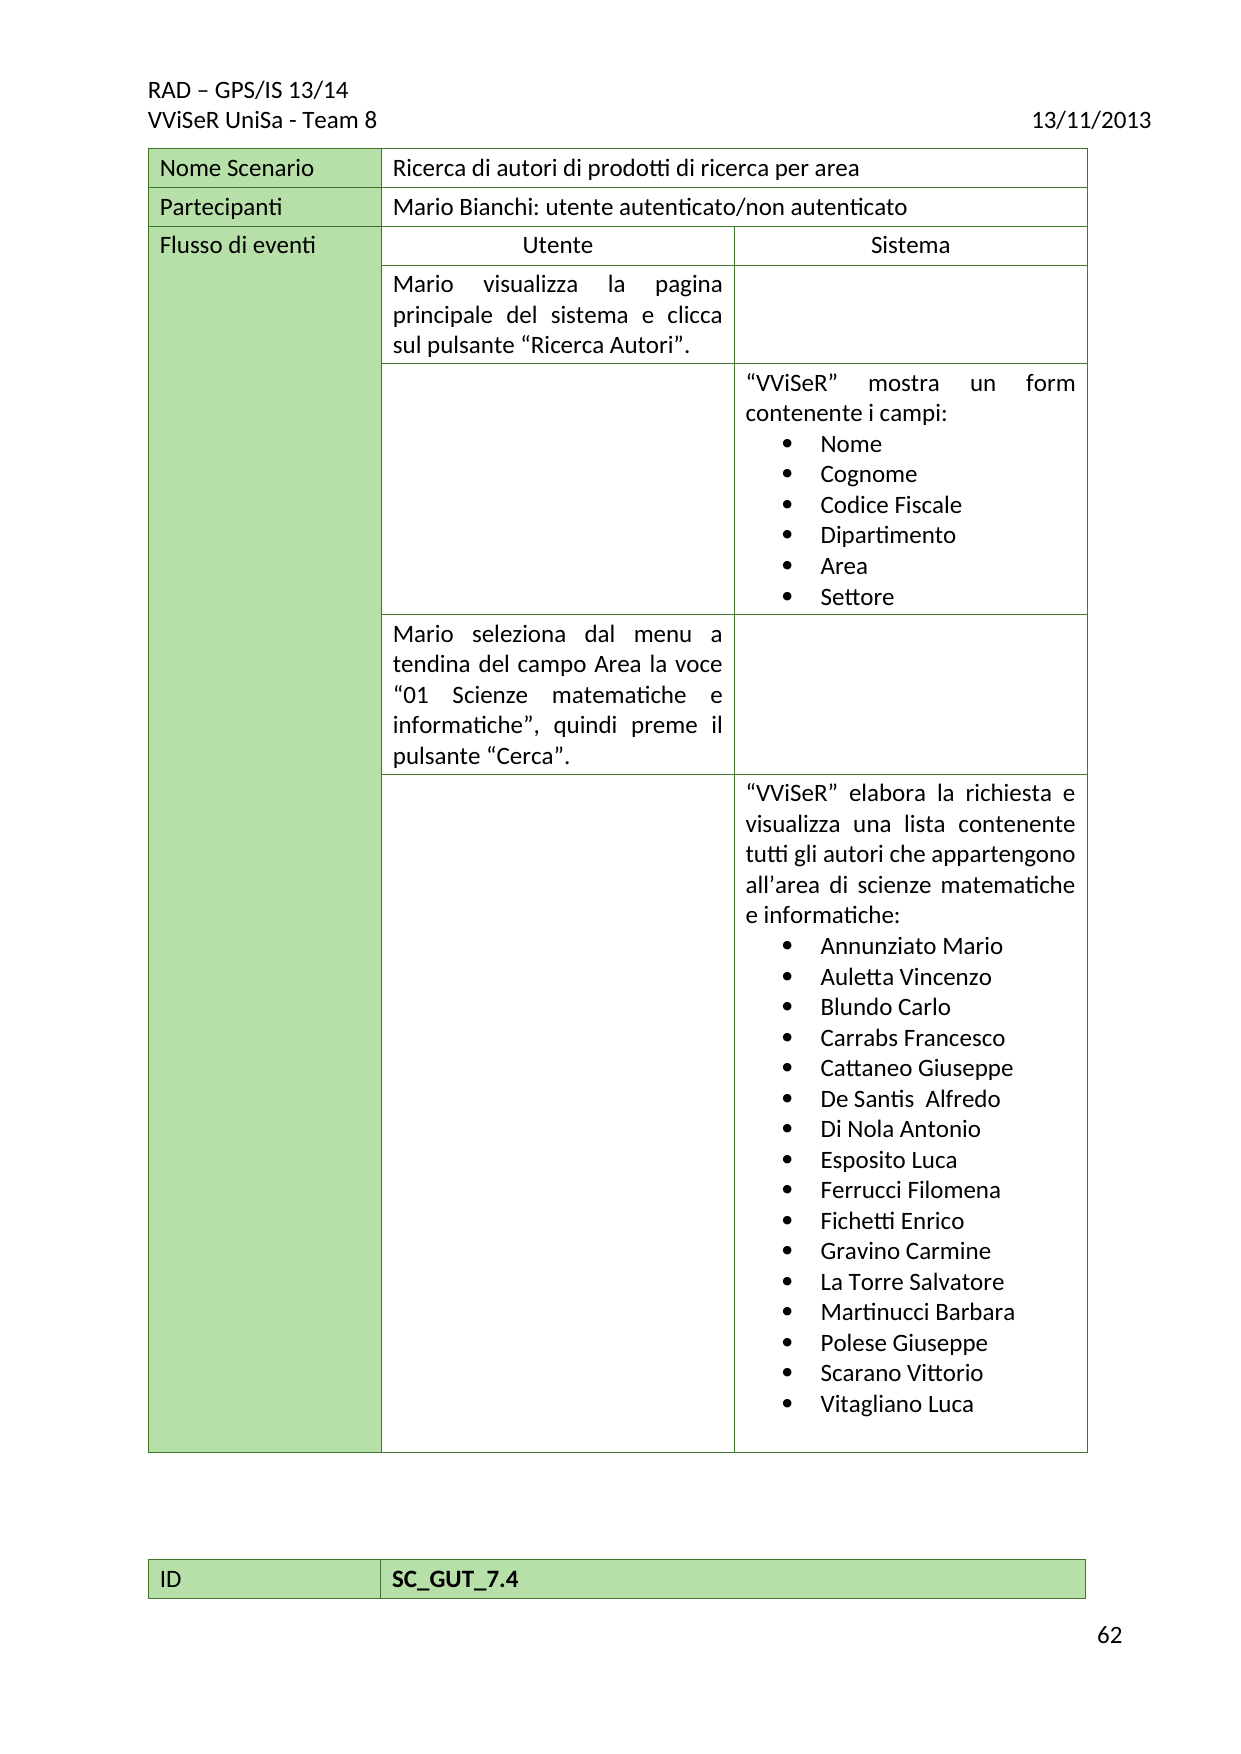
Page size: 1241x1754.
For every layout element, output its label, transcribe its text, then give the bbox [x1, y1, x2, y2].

table_cell Sistema [735, 227, 1087, 264]
table_cell [382, 775, 734, 1452]
table_header SC_GUT_7.4 [381, 1560, 1085, 1598]
table_cell Utente [382, 227, 734, 264]
table_cell [735, 266, 1087, 363]
table_cell Partecipanti [149, 188, 381, 226]
table_cell “VViSeR” mostra un form contenente i campi: Nome Cognome Codice Fiscale Dipartimento Area Settore [735, 364, 1087, 614]
table_cell [735, 615, 1087, 773]
table_cell Mario seleziona dal menu a tendina del campo Area la voce “01 Scienze matematiche e informatiche”, quindi preme il pulsante “Cerca”. [382, 615, 734, 773]
table_cell Flusso di eventi [149, 227, 381, 1452]
table_cell Mario Bianchi: utente autenticato/non autenticato [382, 188, 1087, 226]
table_cell Mario visualizza la pagina principale del sistema e clicca sul pulsante “Ricerca Autori”. [382, 266, 734, 363]
table_cell Ricerca di autori di prodotti di ricerca per area [382, 149, 1087, 187]
table_cell Nome Scenario [149, 149, 381, 187]
table_header ID [149, 1560, 380, 1598]
table_cell [382, 364, 734, 614]
table_cell “VViSeR” elabora la richiesta e visualizza una lista contenente tutti gli autori che appartengono all’area di scienze matematiche e informatiche: Annunziato Mario Auletta Vincenzo Blundo Carlo Carrabs Francesco Cattaneo Giuseppe De Santis Alfredo Di Nola Antonio Esposito Luca Ferrucci Filomena Fichetti Enrico Gravino Carmine La Torre Salvatore Martinucci Barbara Polese Giuseppe Scarano Vittorio Vitagliano Luca [735, 775, 1087, 1452]
